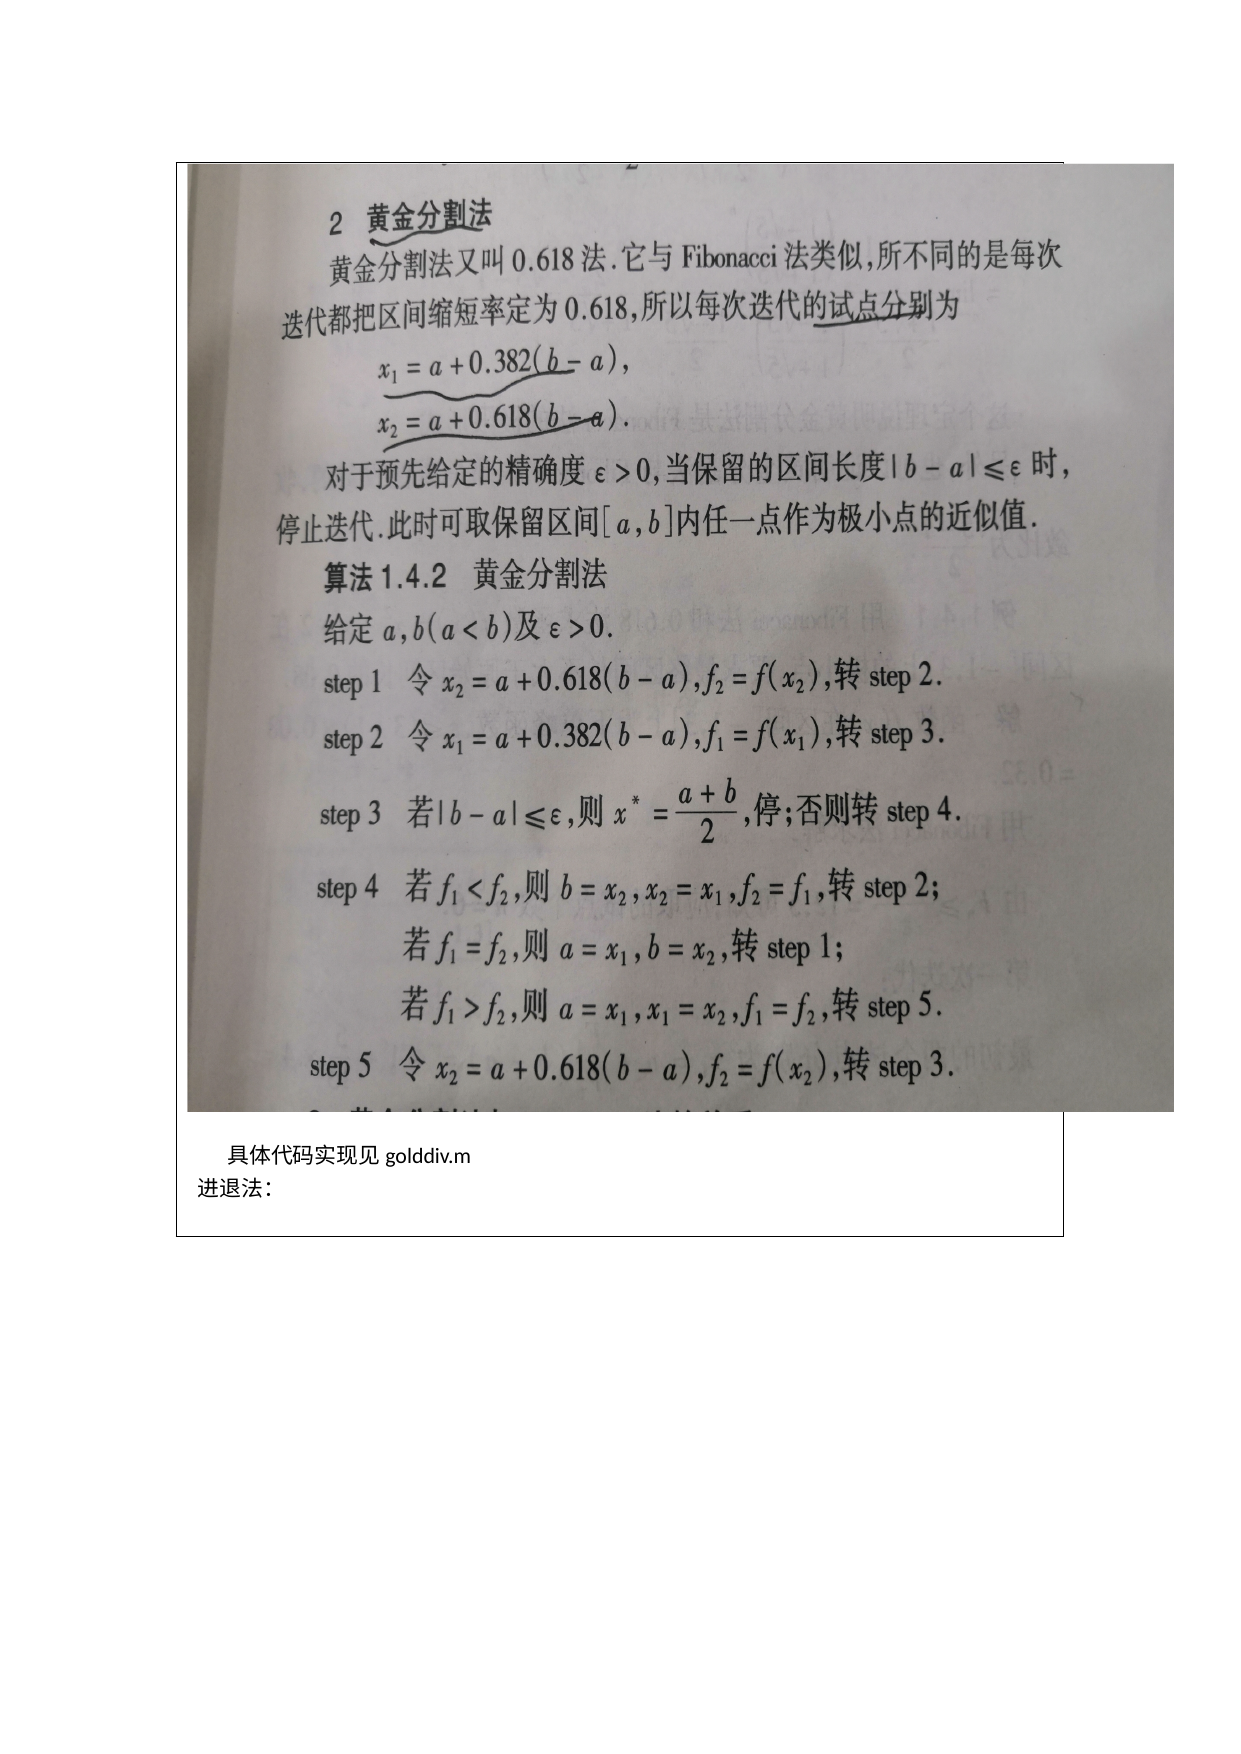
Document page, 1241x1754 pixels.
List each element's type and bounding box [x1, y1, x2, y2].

picture [188, 164, 1173, 1112]
table_cell [177, 163, 1063, 1236]
